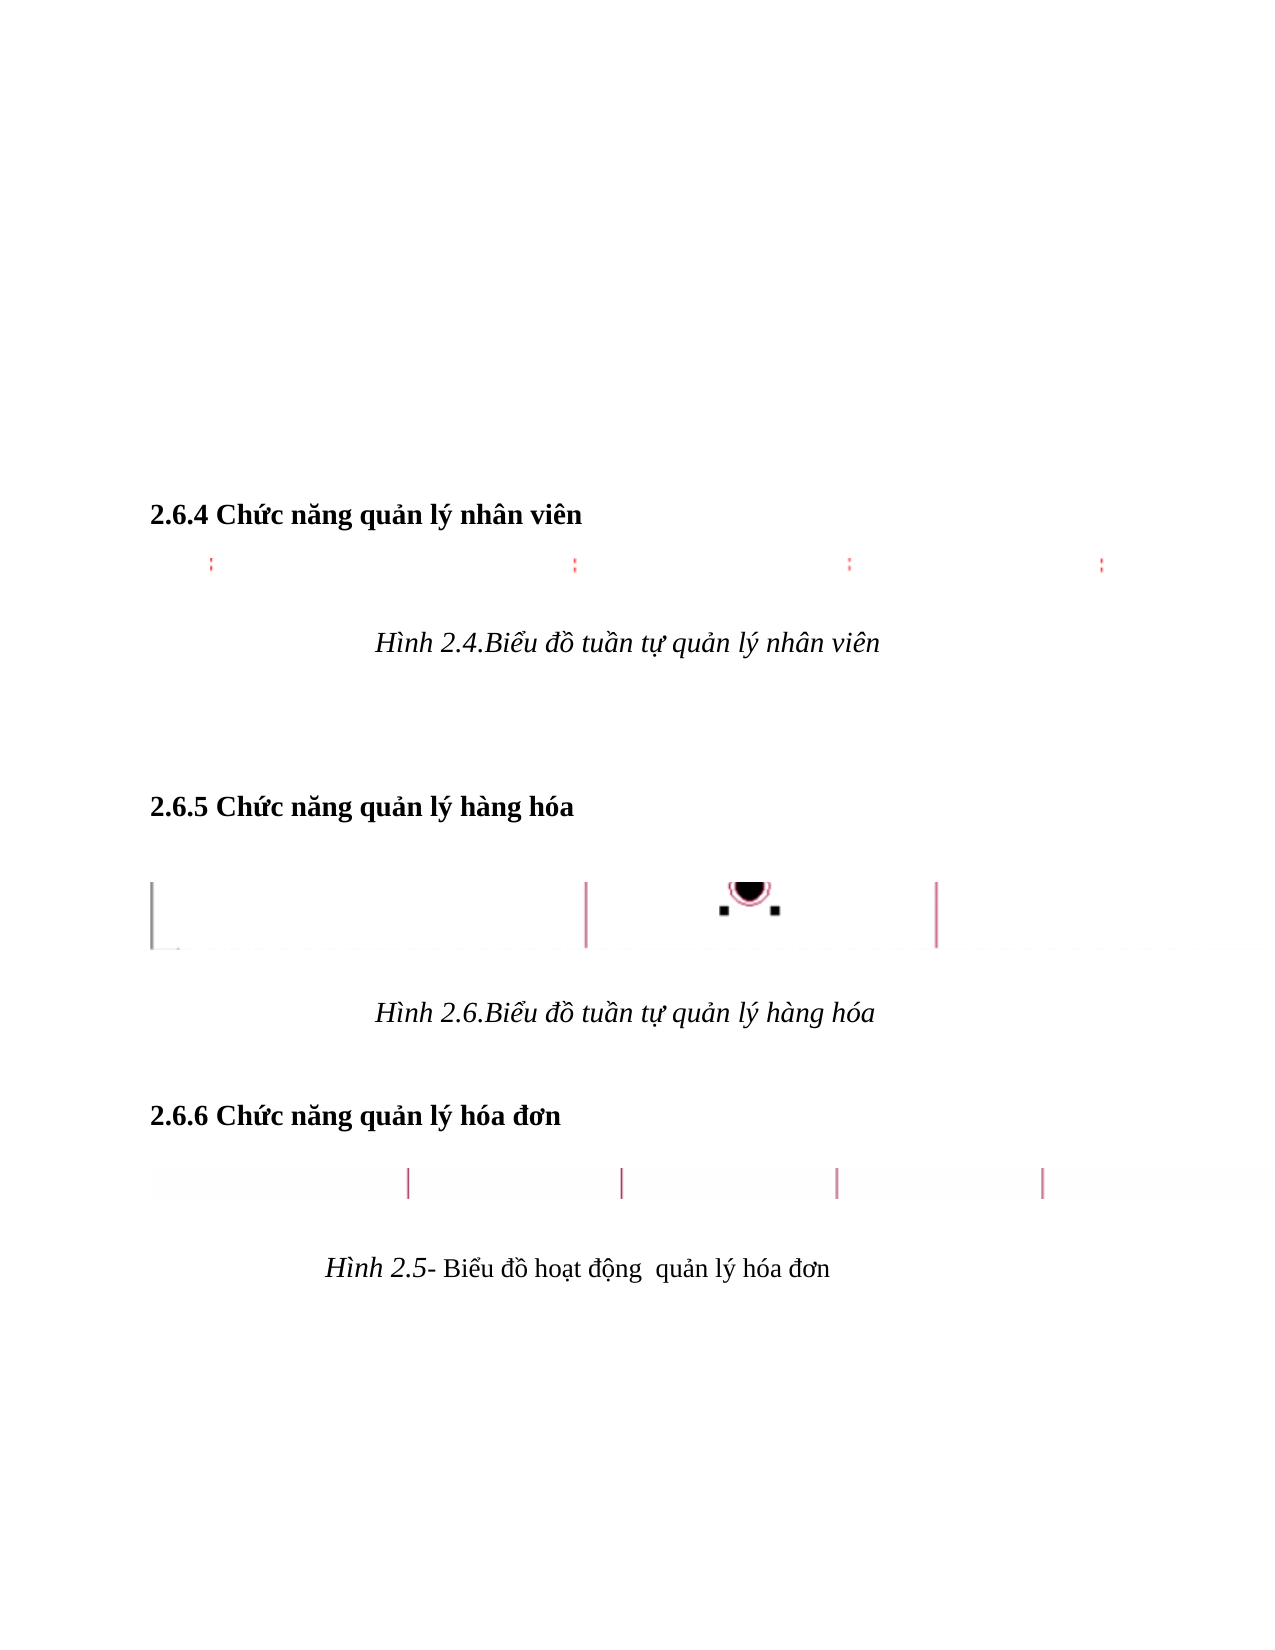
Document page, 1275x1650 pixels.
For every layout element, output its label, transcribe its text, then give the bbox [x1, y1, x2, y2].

text Hình 2.4.Biểu đồ tuần tự quản lý nhân viên [300, 629, 1125, 658]
text 2.6.4 Chức năng quản lý nhân viên [150, 501, 1125, 530]
text Hình 2.6.Biểu đồ tuần tự quản lý hàng hóa [375, 999, 1125, 1028]
text 2.6.5 Chức năng quản lý hàng hóa [150, 787, 1125, 824]
text 2.6.6 Chức năng quản lý hóa đơn [150, 1102, 1125, 1131]
text Hình 2.5- Biểu đồ hoạt động quản lý hóa đơn [150, 1248, 1125, 1285]
